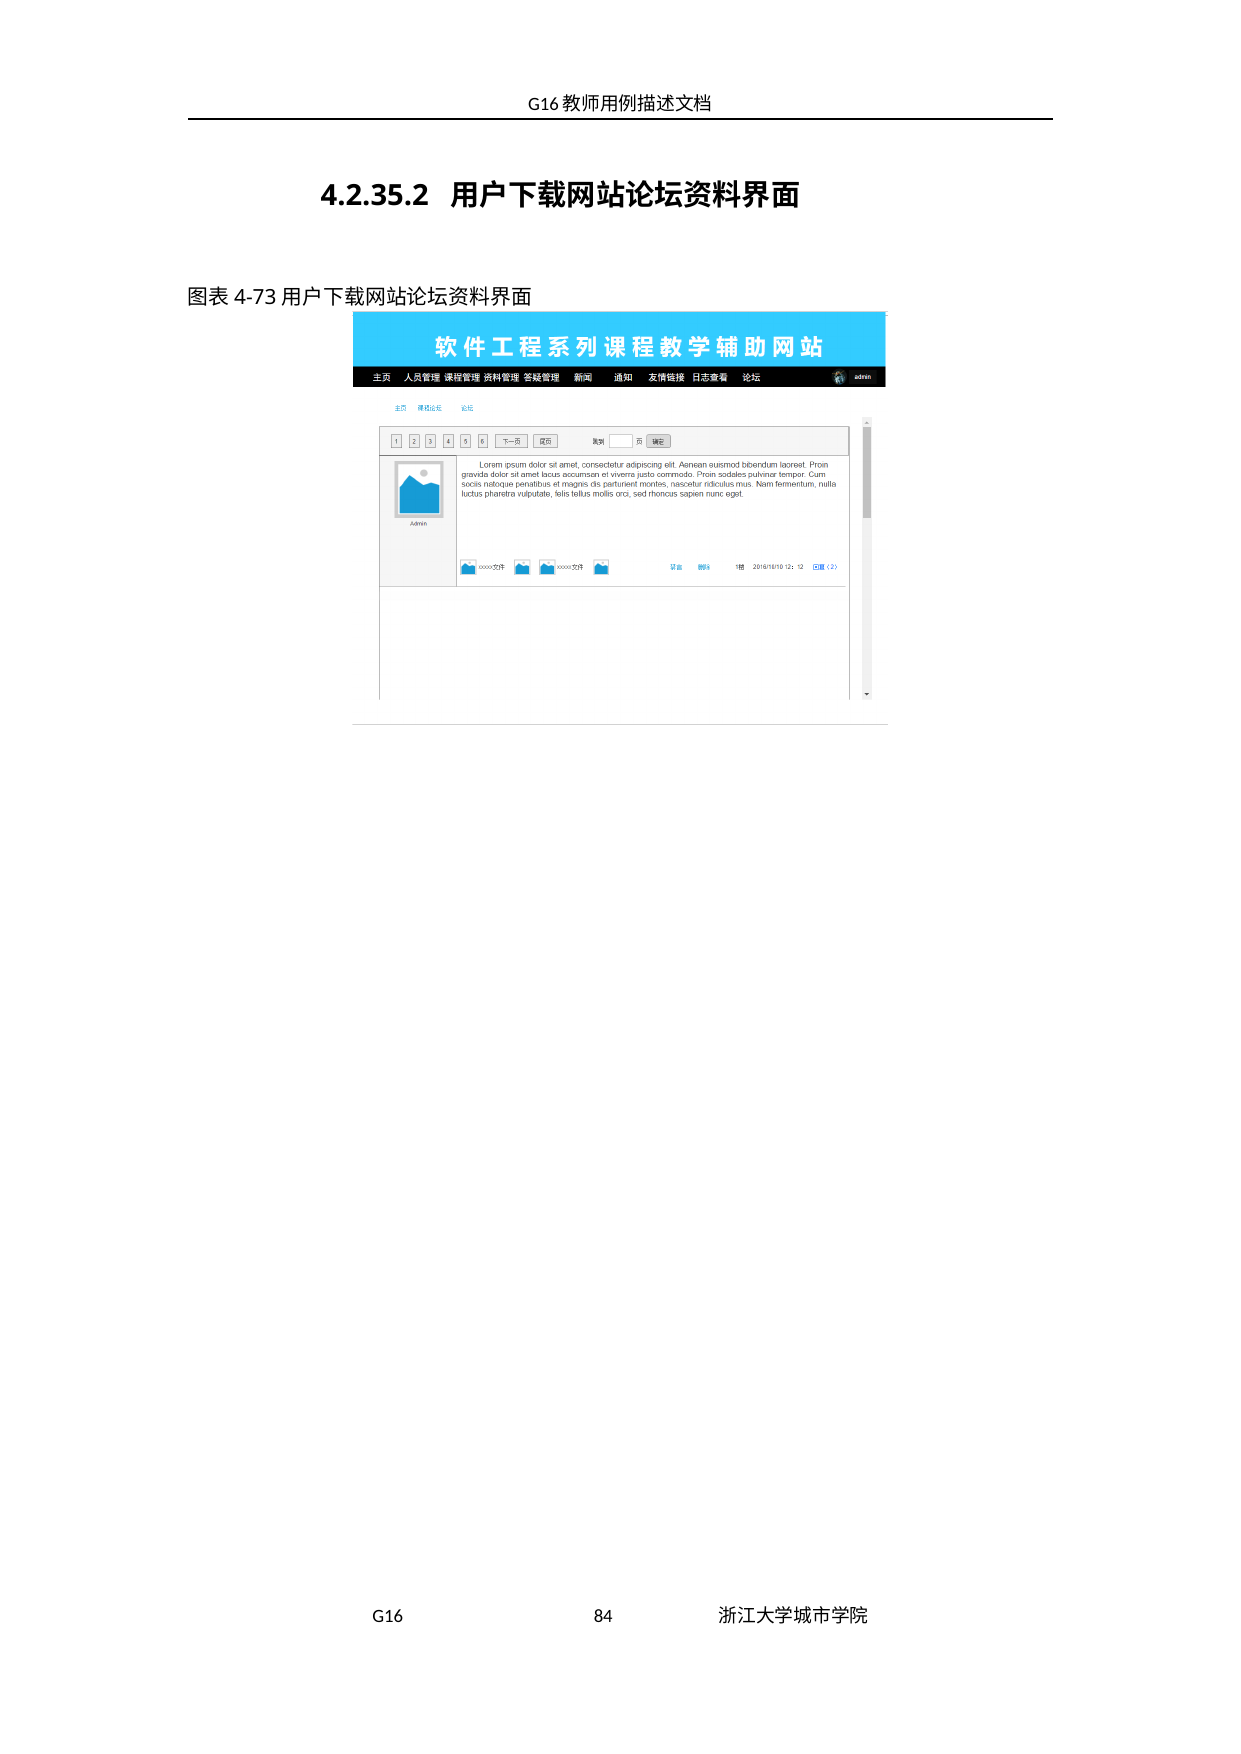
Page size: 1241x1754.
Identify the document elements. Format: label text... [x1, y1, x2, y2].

picture [352, 311, 888, 725]
subtitle 用户下载网站论坛资料界面 [320, 160, 1053, 225]
